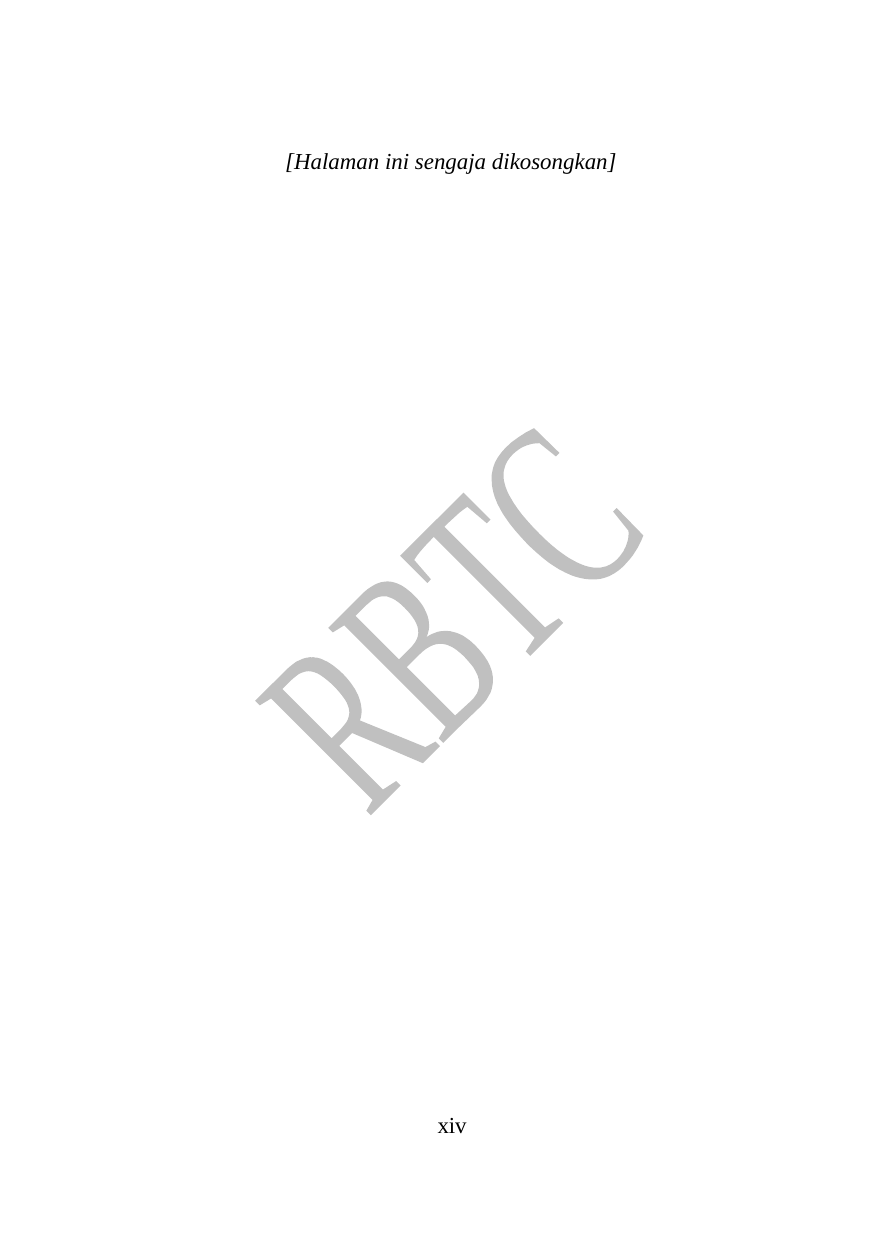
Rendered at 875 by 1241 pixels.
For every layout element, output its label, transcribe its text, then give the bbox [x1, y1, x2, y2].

text [Halaman ini sengaja dikosongkan] [148, 148, 756, 174]
